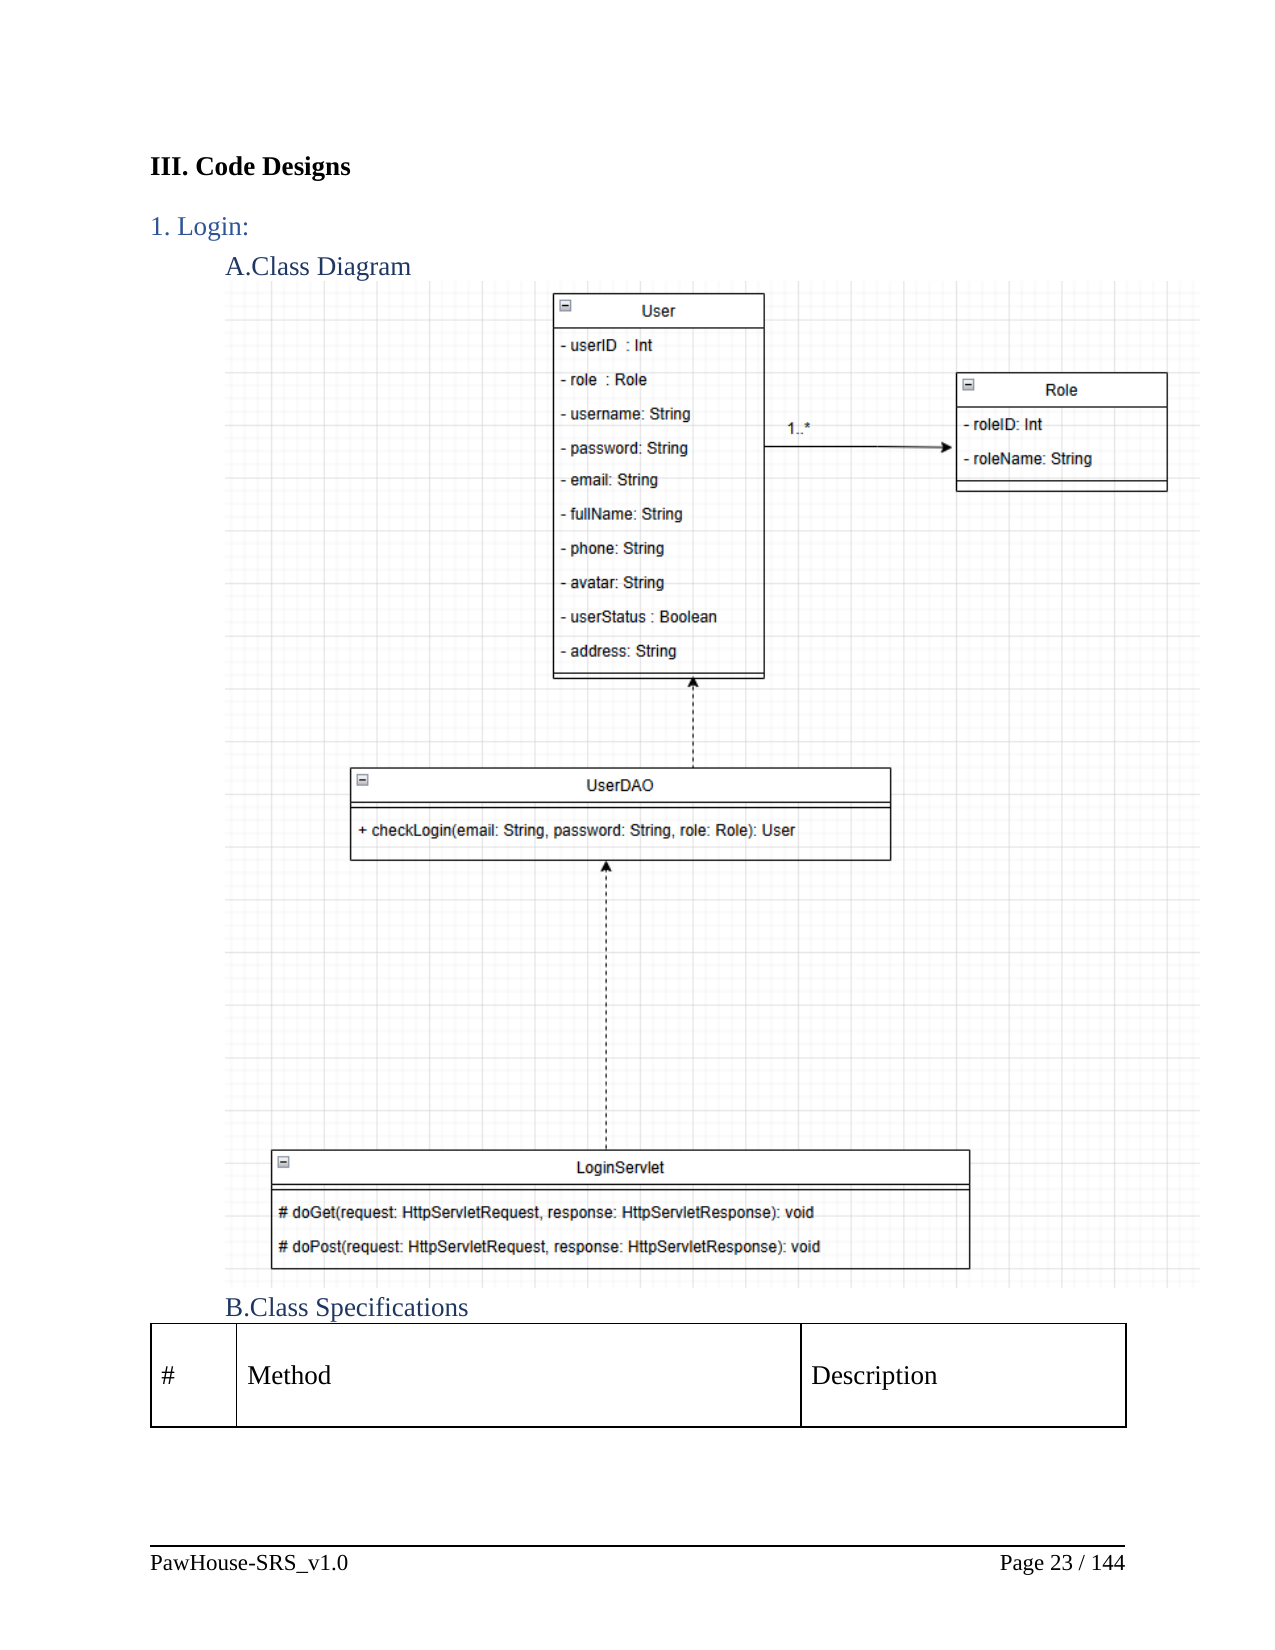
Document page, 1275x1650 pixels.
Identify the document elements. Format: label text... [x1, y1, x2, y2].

table_header Method [237, 1324, 800, 1426]
table_header Description [802, 1324, 1125, 1426]
subtitle B.Class Specifications [225, 1291, 1125, 1322]
subtitle 1. Login: [150, 210, 1125, 241]
subtitle A.Class Diagram [225, 250, 1125, 281]
picture [225, 281, 1200, 1288]
table_header # [152, 1324, 236, 1426]
subtitle III. Code Designs [150, 150, 1125, 181]
